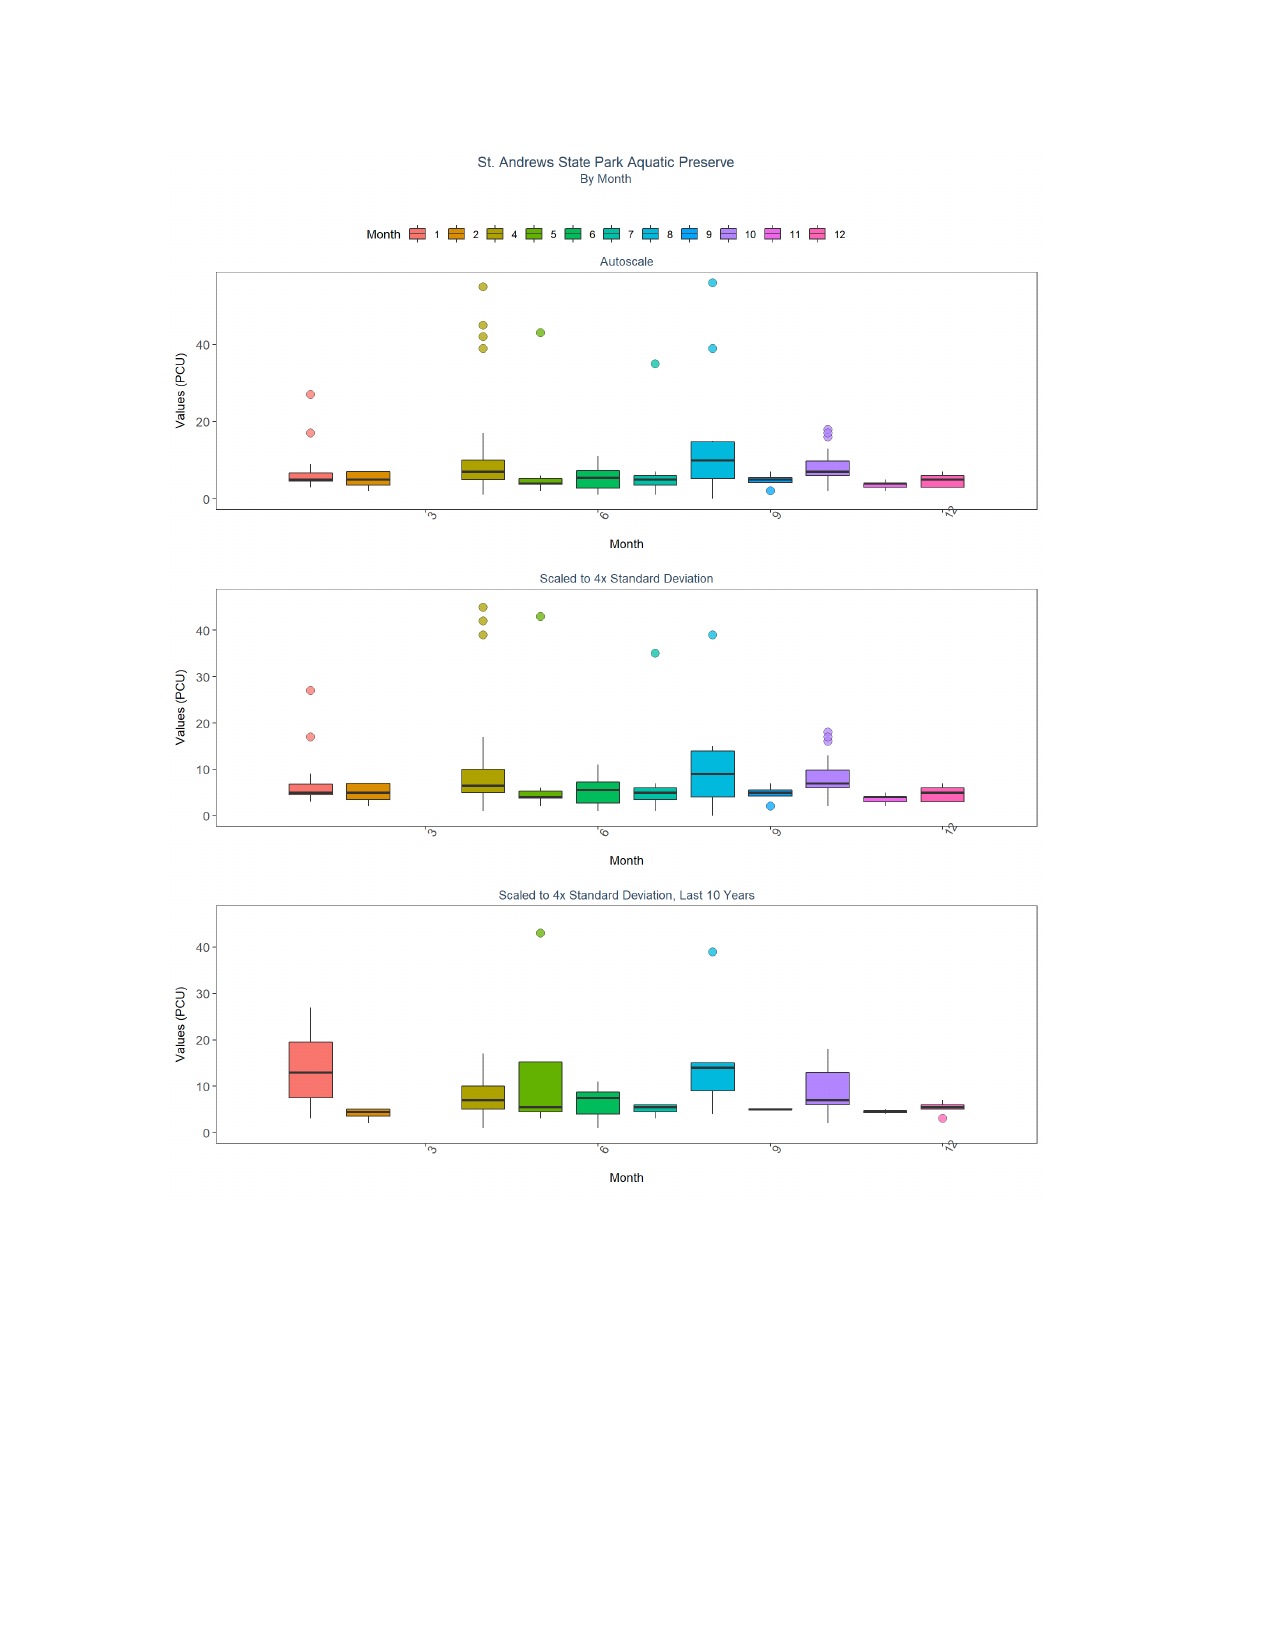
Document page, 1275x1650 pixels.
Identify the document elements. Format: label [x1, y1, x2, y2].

picture [168, 150, 1044, 1200]
